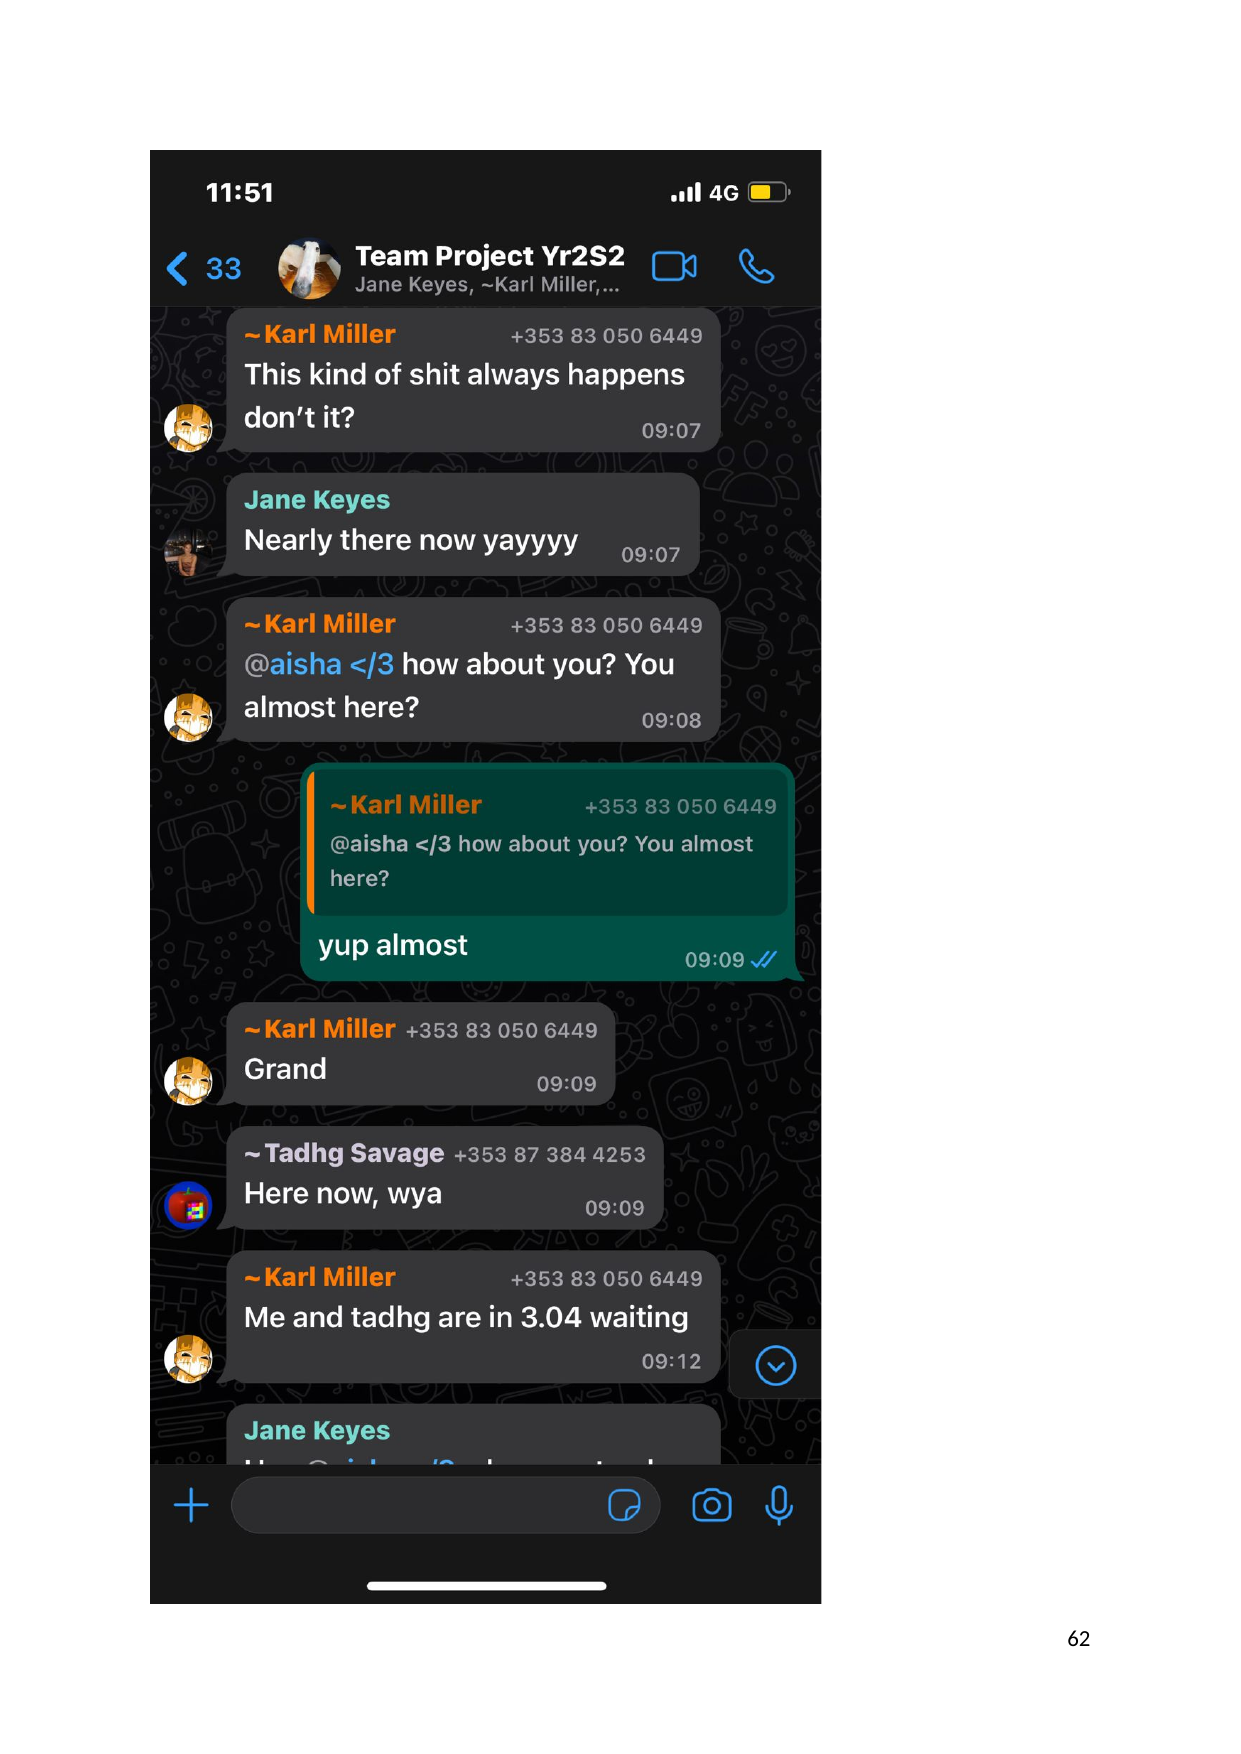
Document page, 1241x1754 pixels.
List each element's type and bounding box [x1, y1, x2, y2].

picture [150, 150, 822, 1604]
